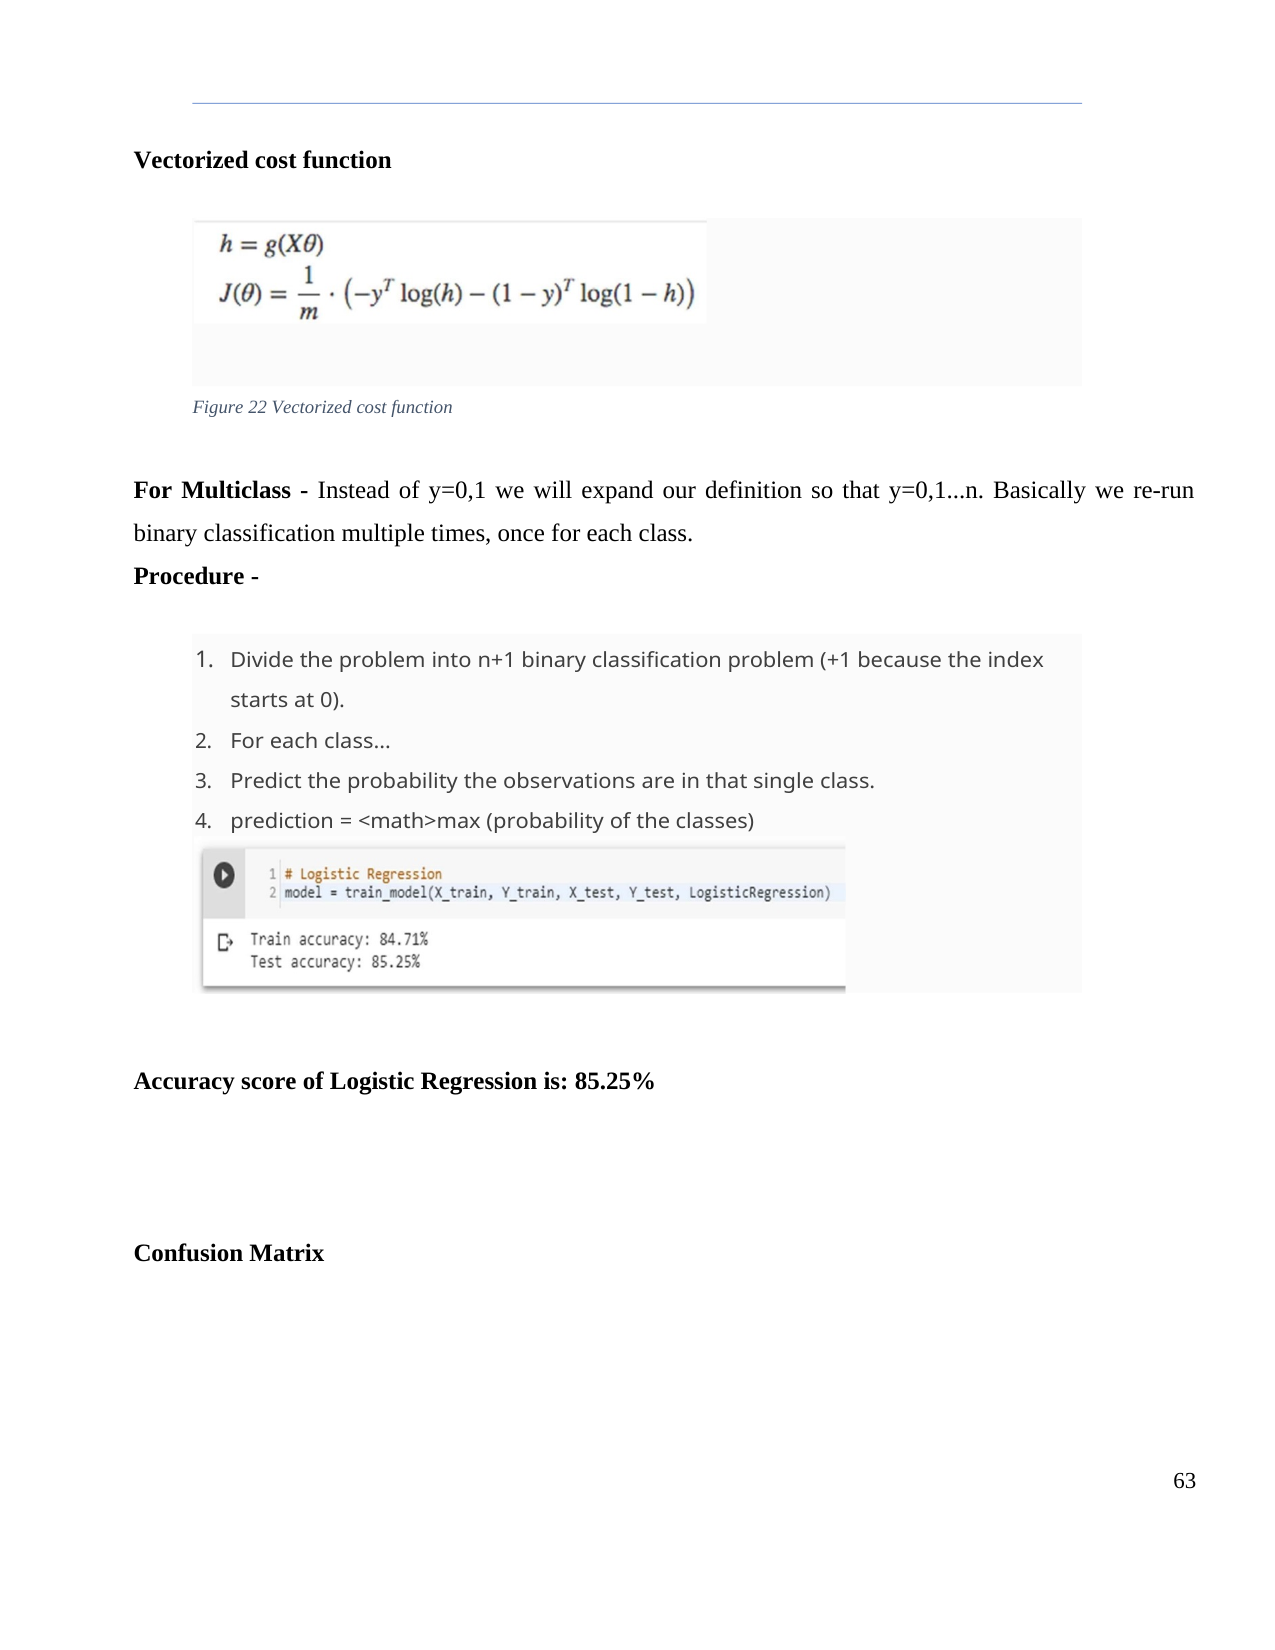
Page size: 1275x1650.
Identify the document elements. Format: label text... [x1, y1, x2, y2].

text Procedure - [133, 561, 1196, 590]
picture [194, 217, 707, 324]
text Vectorized cost function [133, 145, 1196, 174]
text Confusion Matrix [133, 1238, 1196, 1267]
text For Multiclass - Instead of y=0,1 we will expand our definition so that y=0,1...n. Basically we re-run binary classification multiple times, once for each class. [133, 475, 1196, 547]
picture [194, 836, 846, 994]
text Accuracy score of Logistic Regression is: 85.25% [133, 1066, 1196, 1094]
